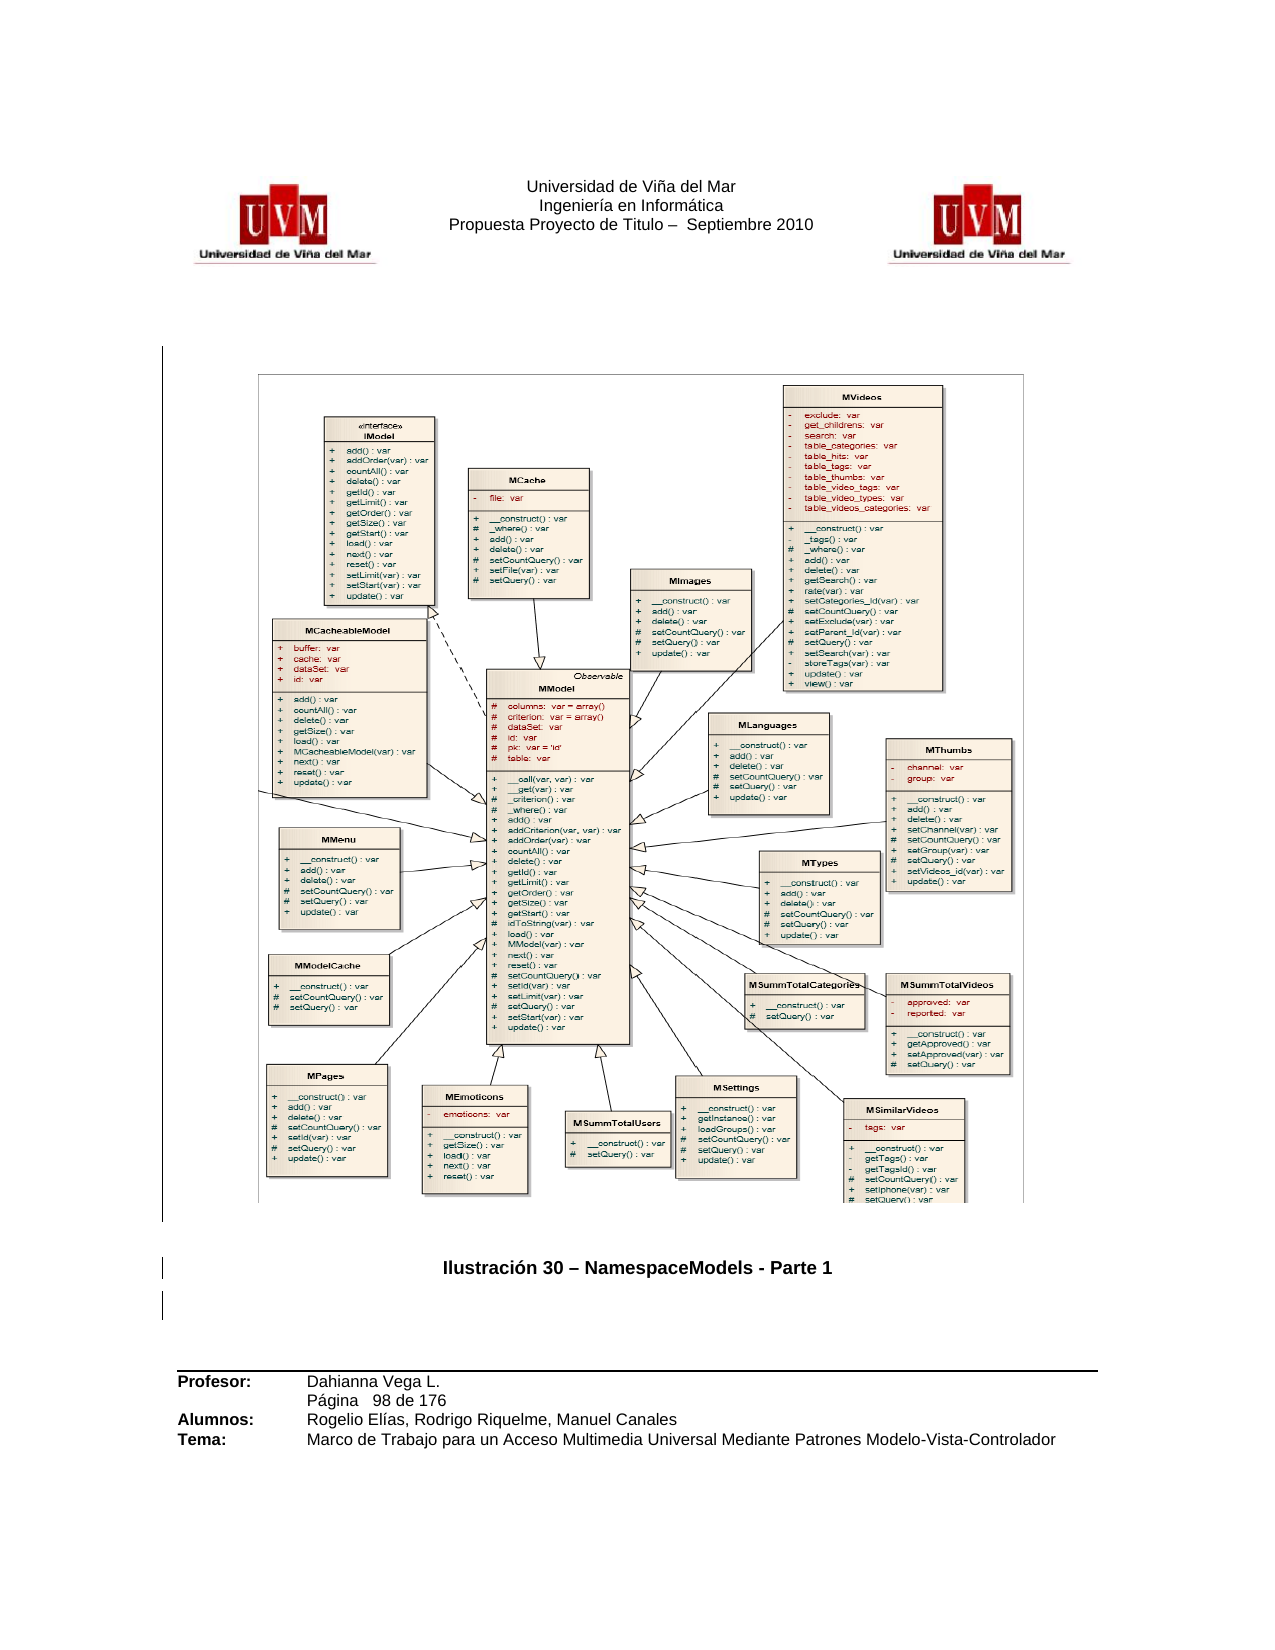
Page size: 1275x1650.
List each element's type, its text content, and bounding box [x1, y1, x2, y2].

text Ilustración 30 – NamespaceModels - Parte 1 [177, 1257, 1098, 1278]
picture [177, 176, 390, 267]
picture [226, 346, 1049, 1222]
picture [871, 176, 1084, 267]
